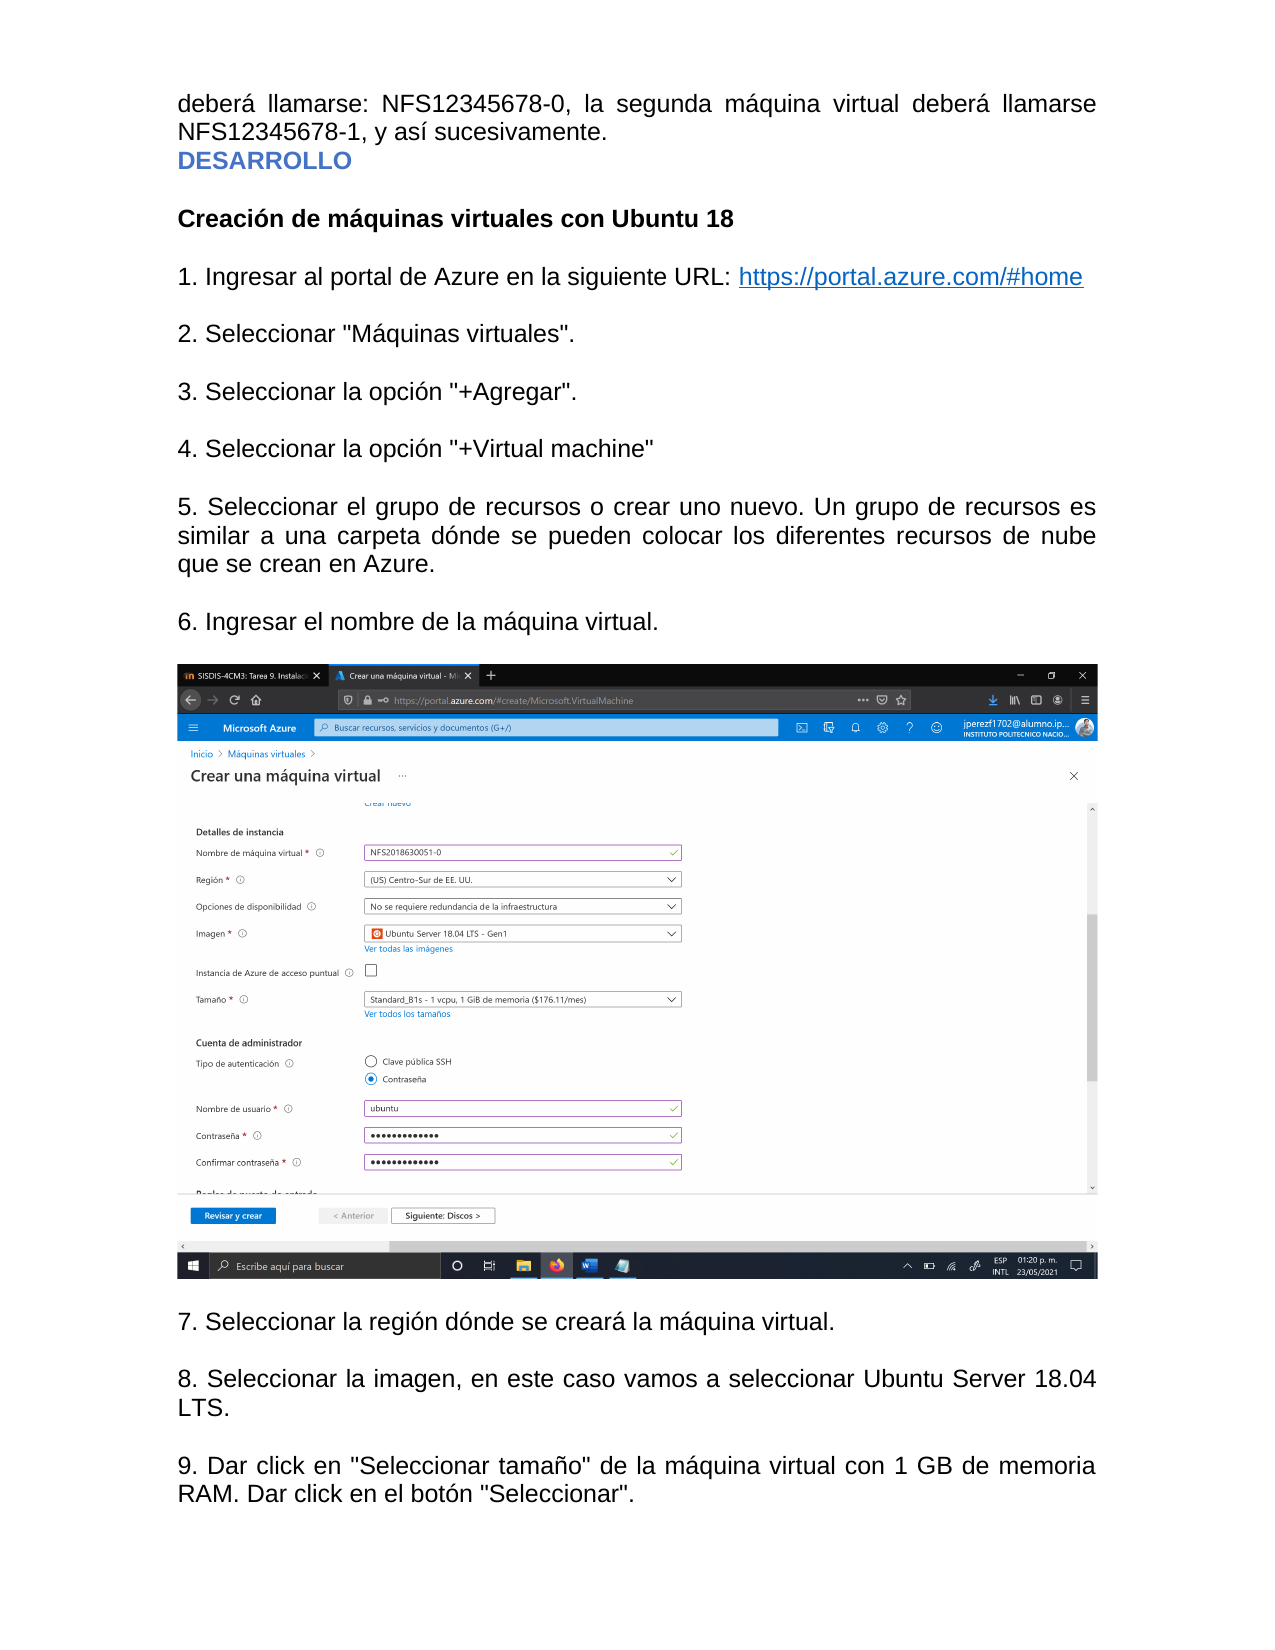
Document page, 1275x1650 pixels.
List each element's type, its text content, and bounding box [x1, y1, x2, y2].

text 3. Seleccionar la opción "+Agregar". [177, 377, 1098, 406]
text DESARROLLO [177, 146, 1098, 175]
text 5. Seleccionar el grupo de recursos o crear uno nuevo. Un grupo de recursos es similar a una carpeta dónde se pueden colocar los diferentes recursos de nube que se crean en Azure. [177, 492, 1098, 578]
text 6. Ingresar el nombre de la máquina virtual. [177, 607, 1098, 636]
text 1. Ingresar al portal de Azure en la siguiente URL: https://portal.azure.com/#home [177, 262, 1098, 291]
text Creación de máquinas virtuales con Ubuntu 18 [177, 204, 1098, 233]
text 8. Seleccionar la imagen, en este caso vamos a seleccionar Ubuntu Server 18.04 LTS. [177, 1364, 1098, 1422]
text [177, 89, 1098, 146]
text 2. Seleccionar "Máquinas virtuales". [177, 319, 1098, 348]
picture [177, 664, 1098, 1279]
text 4. Seleccionar la opción "+Virtual machine" [177, 434, 1098, 463]
text 9. Dar click en "Seleccionar tamaño" de la máquina virtual con 1 GB de memoria RAM. Dar click en el botón "Seleccionar". [177, 1451, 1098, 1508]
text 7. Seleccionar la región dónde se creará la máquina virtual. [177, 1307, 1098, 1336]
